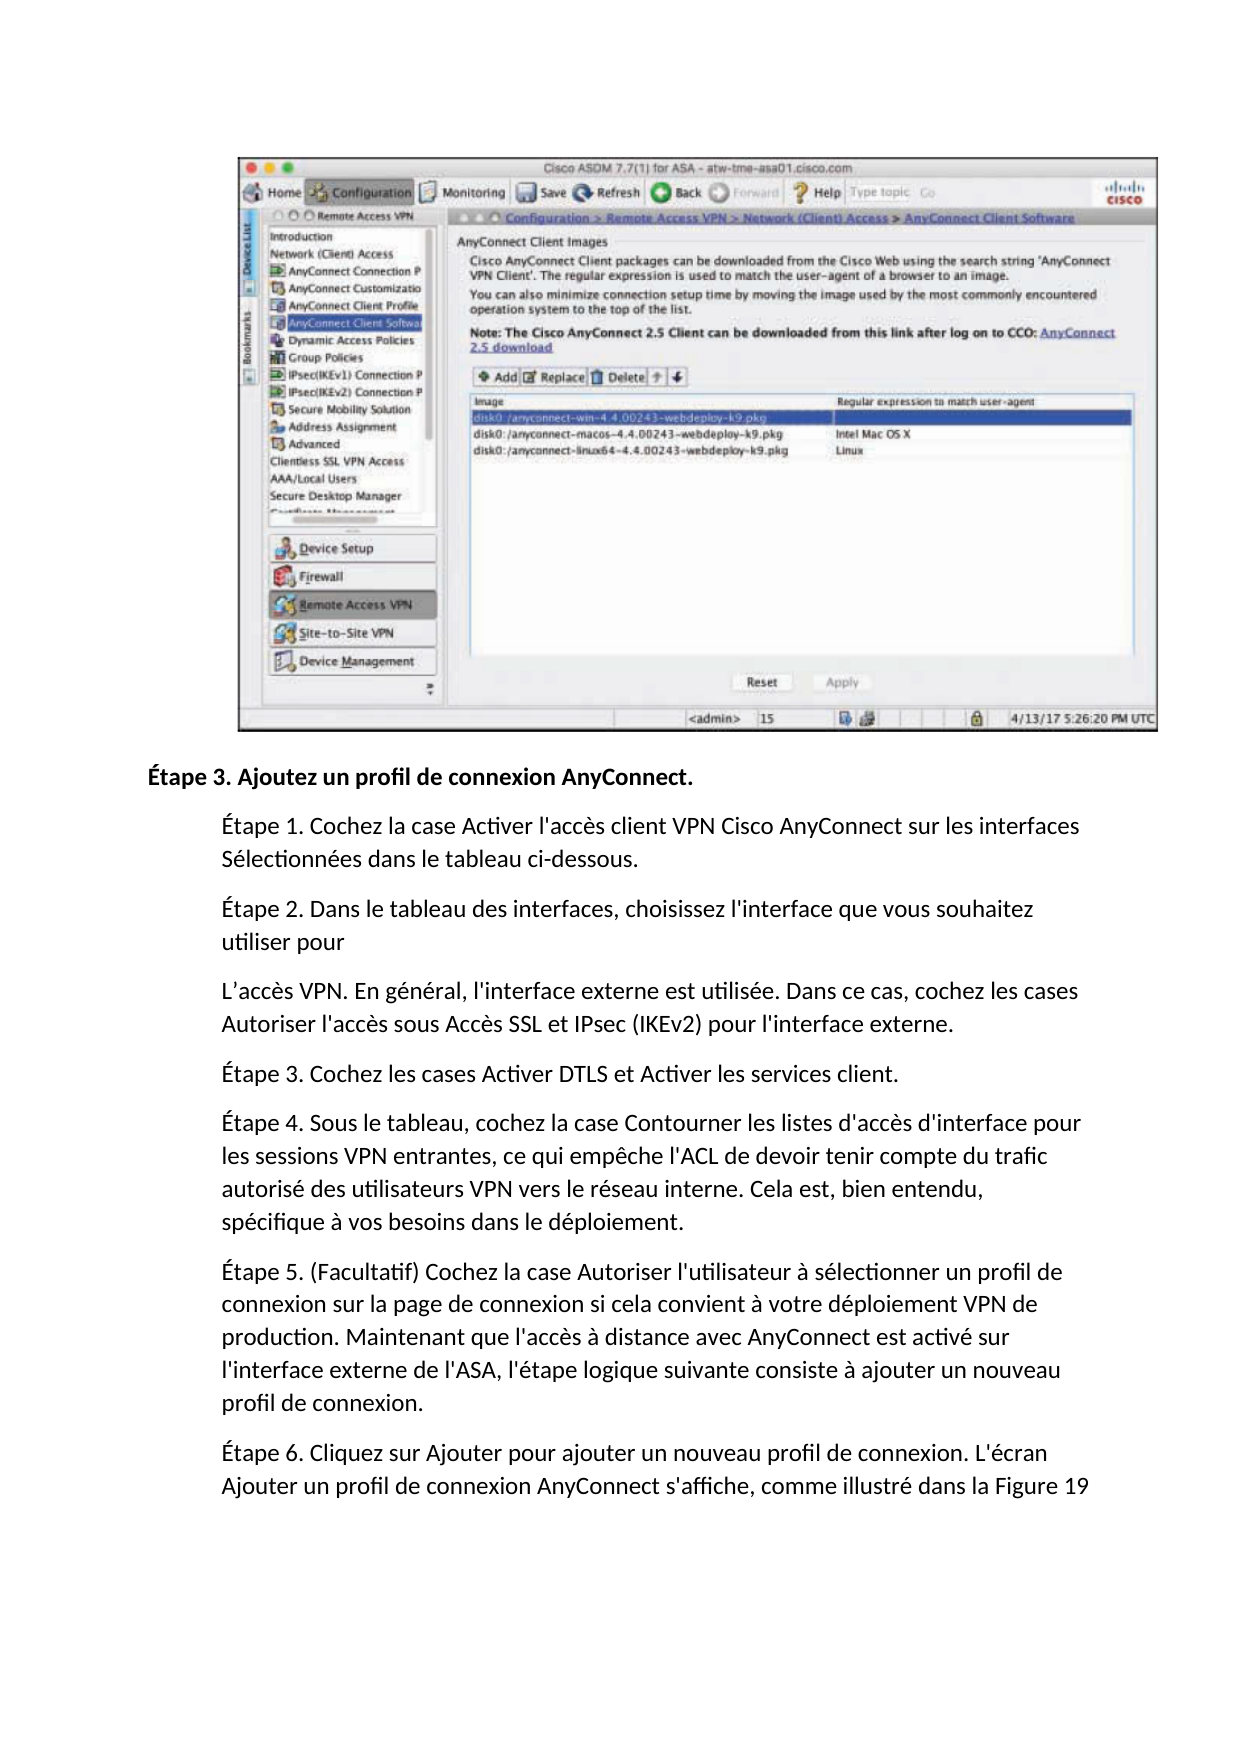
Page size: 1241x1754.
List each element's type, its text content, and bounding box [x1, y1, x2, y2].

text Étape 3. Ajoutez un profil de connexion AnyConnect. [148, 761, 1093, 791]
text Étape 3. Cochez les cases Activer DTLS et Activer les services client. [221, 1058, 1093, 1088]
text L’accès VPN. En général, l'interface externe est utilisée. Dans ce cas, cochez les cases Autoriser l'accès sous Accès SSL et IPsec (IKEv2) pour l'interface externe. [221, 975, 1093, 1039]
text Étape 4. Sous le tableau, cochez la case Contourner les listes d'accès d'interface pour les sessions VPN entrantes, ce qui empêche l'ACL de devoir tenir compte du trafic autorisé des utilisateurs VPN vers le réseau interne. Cela est, bien entendu, spécifique à vos besoins dans le déploiement. [221, 1107, 1093, 1237]
text Étape 6. Cliquez sur Ajouter pour ajouter un nouveau profil de connexion. L'écran Ajouter un profil de connexion AnyConnect s'affiche, comme illustré dans la Figure 19 [221, 1437, 1093, 1500]
text Étape 1. Cochez la case Activer l'accès client VPN Cisco AnyConnect sur les interfaces Sélectionnées dans le tableau ci-dessous. [221, 810, 1093, 874]
text Étape 5. (Facultatif) Cochez la case Autoriser l'utilisateur à sélectionner un profil de connexion sur la page de connexion si cela convient à votre déploiement VPN de production. Maintenant que l'accès à distance avec AnyConnect est activé sur l'interface externe de l'ASA, l'étape logique suivante consiste à ajouter un nouveau profil de connexion. [221, 1256, 1093, 1418]
picture [221, 147, 1167, 742]
text Étape 2. Dans le tableau des interfaces, choisissez l'interface que vous souhaitez utiliser pour [221, 893, 1093, 956]
